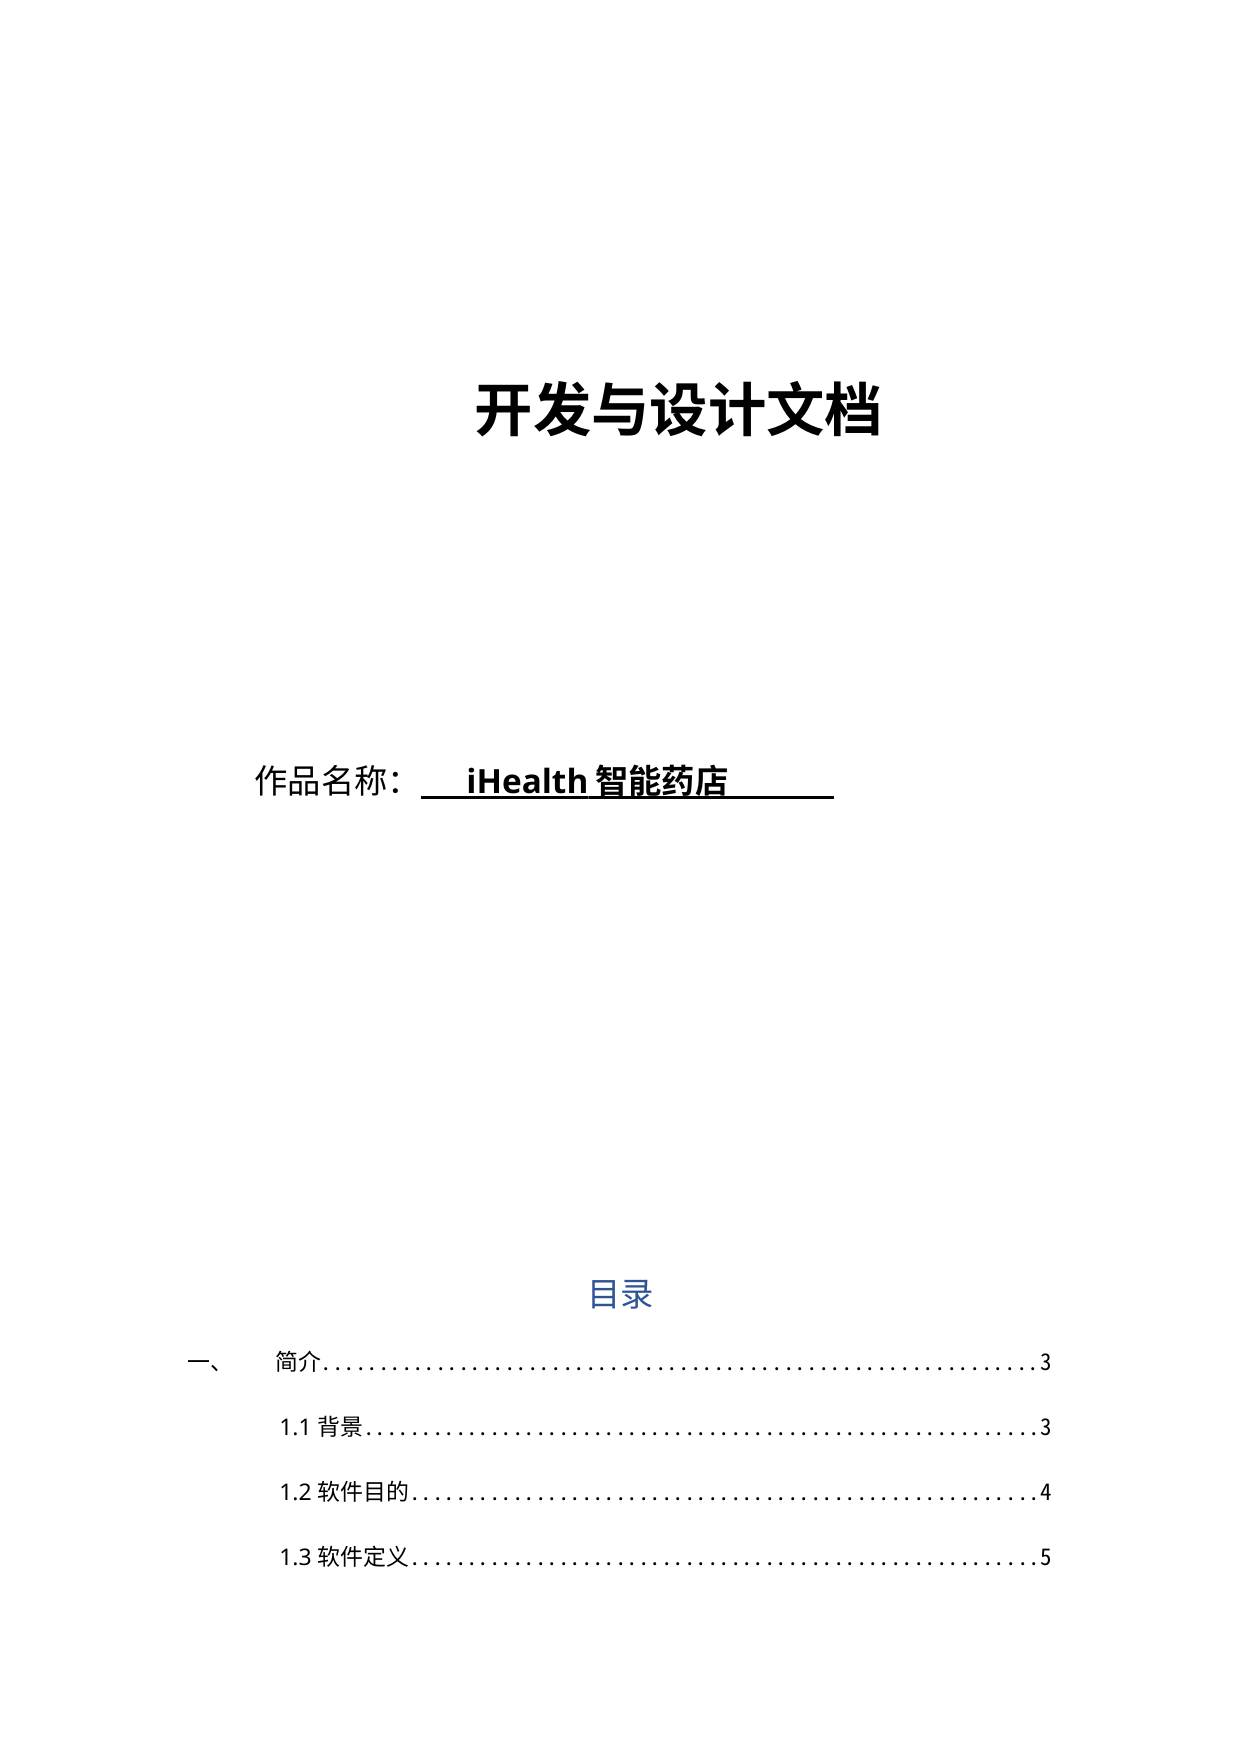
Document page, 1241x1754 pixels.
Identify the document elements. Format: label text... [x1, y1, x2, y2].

text 开发与设计文档 [187, 357, 1053, 454]
text 作品名称： iHealth智能药店 [187, 747, 1053, 812]
